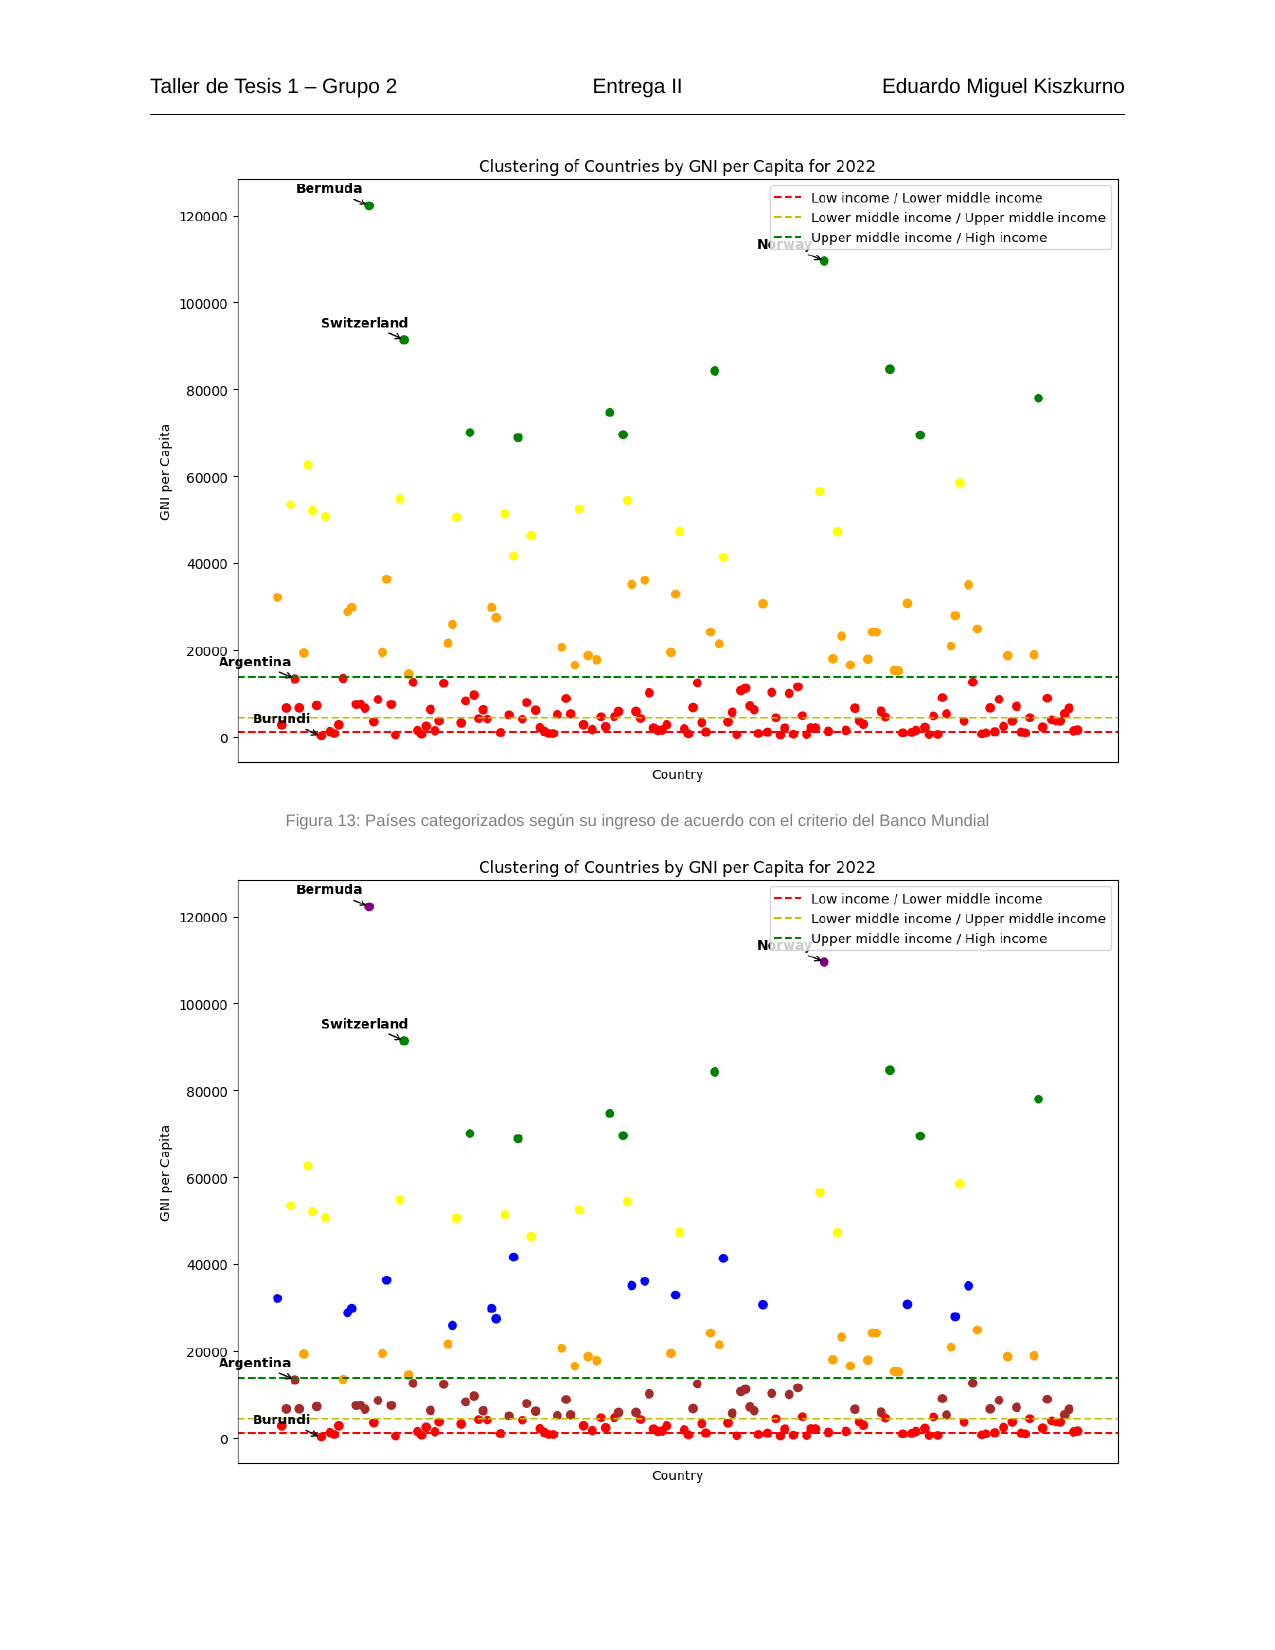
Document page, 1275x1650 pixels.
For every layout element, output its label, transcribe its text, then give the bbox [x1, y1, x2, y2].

picture [150, 150, 1125, 790]
text Figura 13: Países categorizados según su ingreso de acuerdo con el criterio del Banco Mundial [150, 811, 1125, 830]
picture [150, 850, 1125, 1491]
